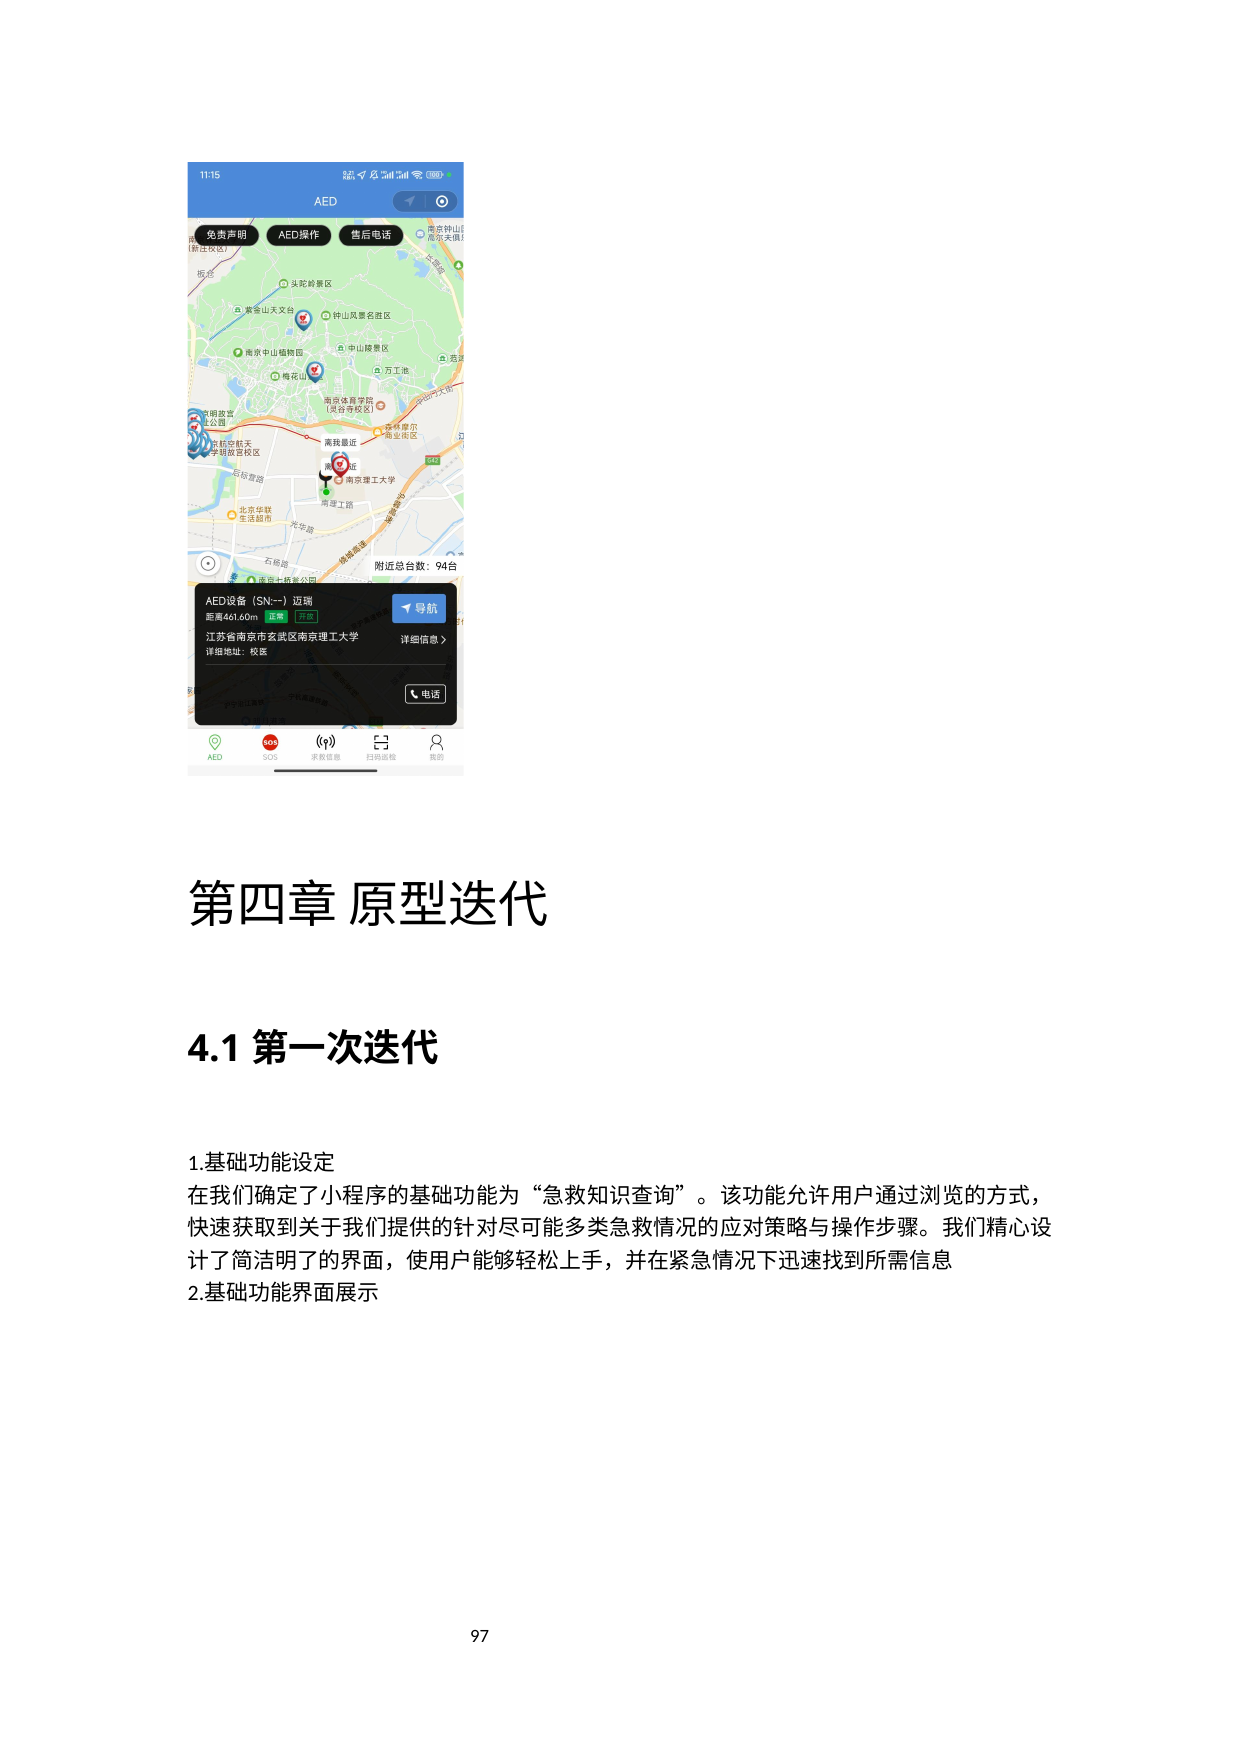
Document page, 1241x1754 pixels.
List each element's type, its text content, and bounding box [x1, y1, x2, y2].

subtitle 第四章 原型迭代 [187, 852, 1053, 950]
text 2.基础功能界面展示 [187, 1275, 1053, 1307]
text 在我们确定了小程序的基础功能为“急救知识查询”。该功能允许用户通过浏览的方式，快速获取到关于我们提供的针对尽可能多类急救情况的应对策略与操作步骤。我们精心设计了简洁明了的界面，使用户能够轻松上手，并在紧急情况下迅速找到所需信息 [187, 1177, 1053, 1275]
subtitle 4.1 第一次迭代 [187, 1013, 1053, 1078]
picture [187, 162, 464, 776]
text 1.基础功能设定 [187, 1145, 1053, 1177]
